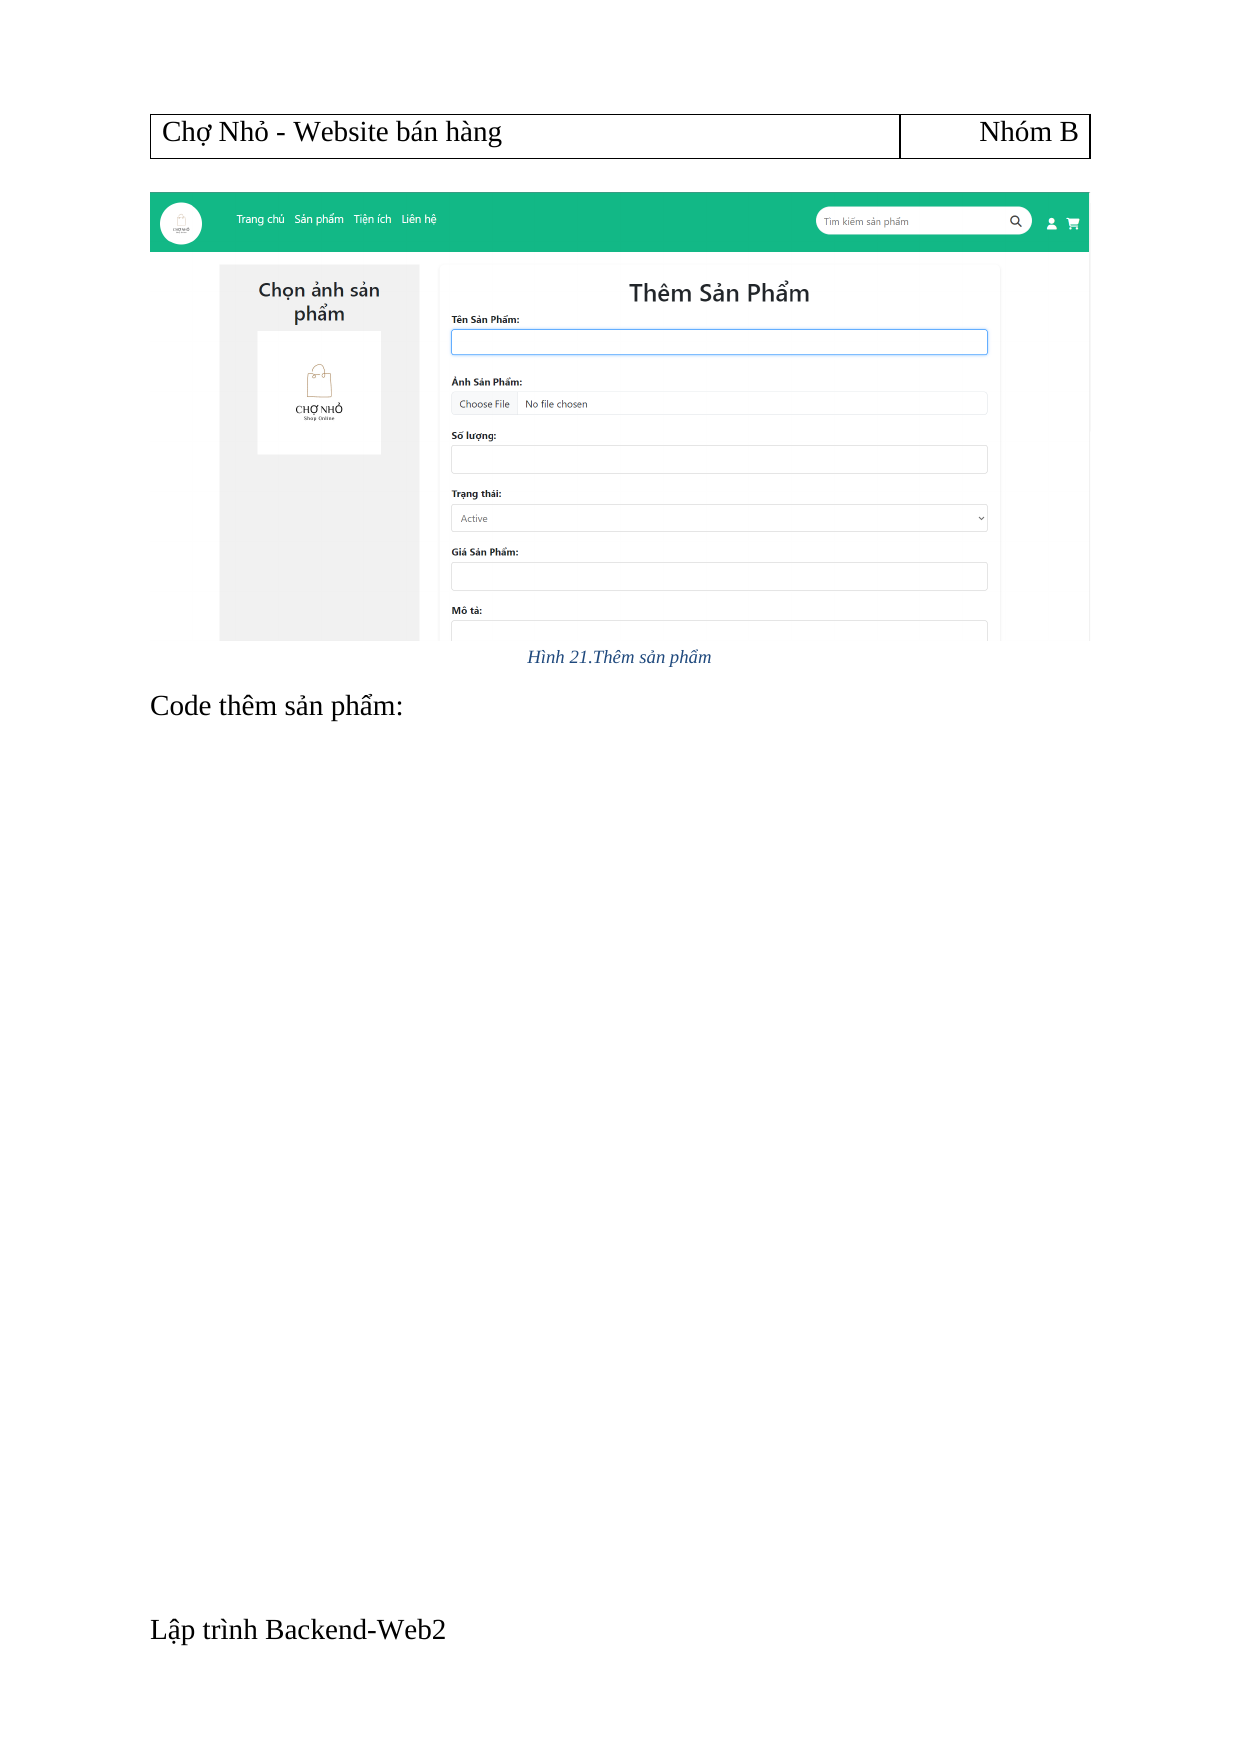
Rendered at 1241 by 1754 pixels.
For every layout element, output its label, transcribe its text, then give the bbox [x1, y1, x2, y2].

text Code thêm sản phẩm: [150, 688, 1090, 722]
picture [150, 192, 1091, 641]
